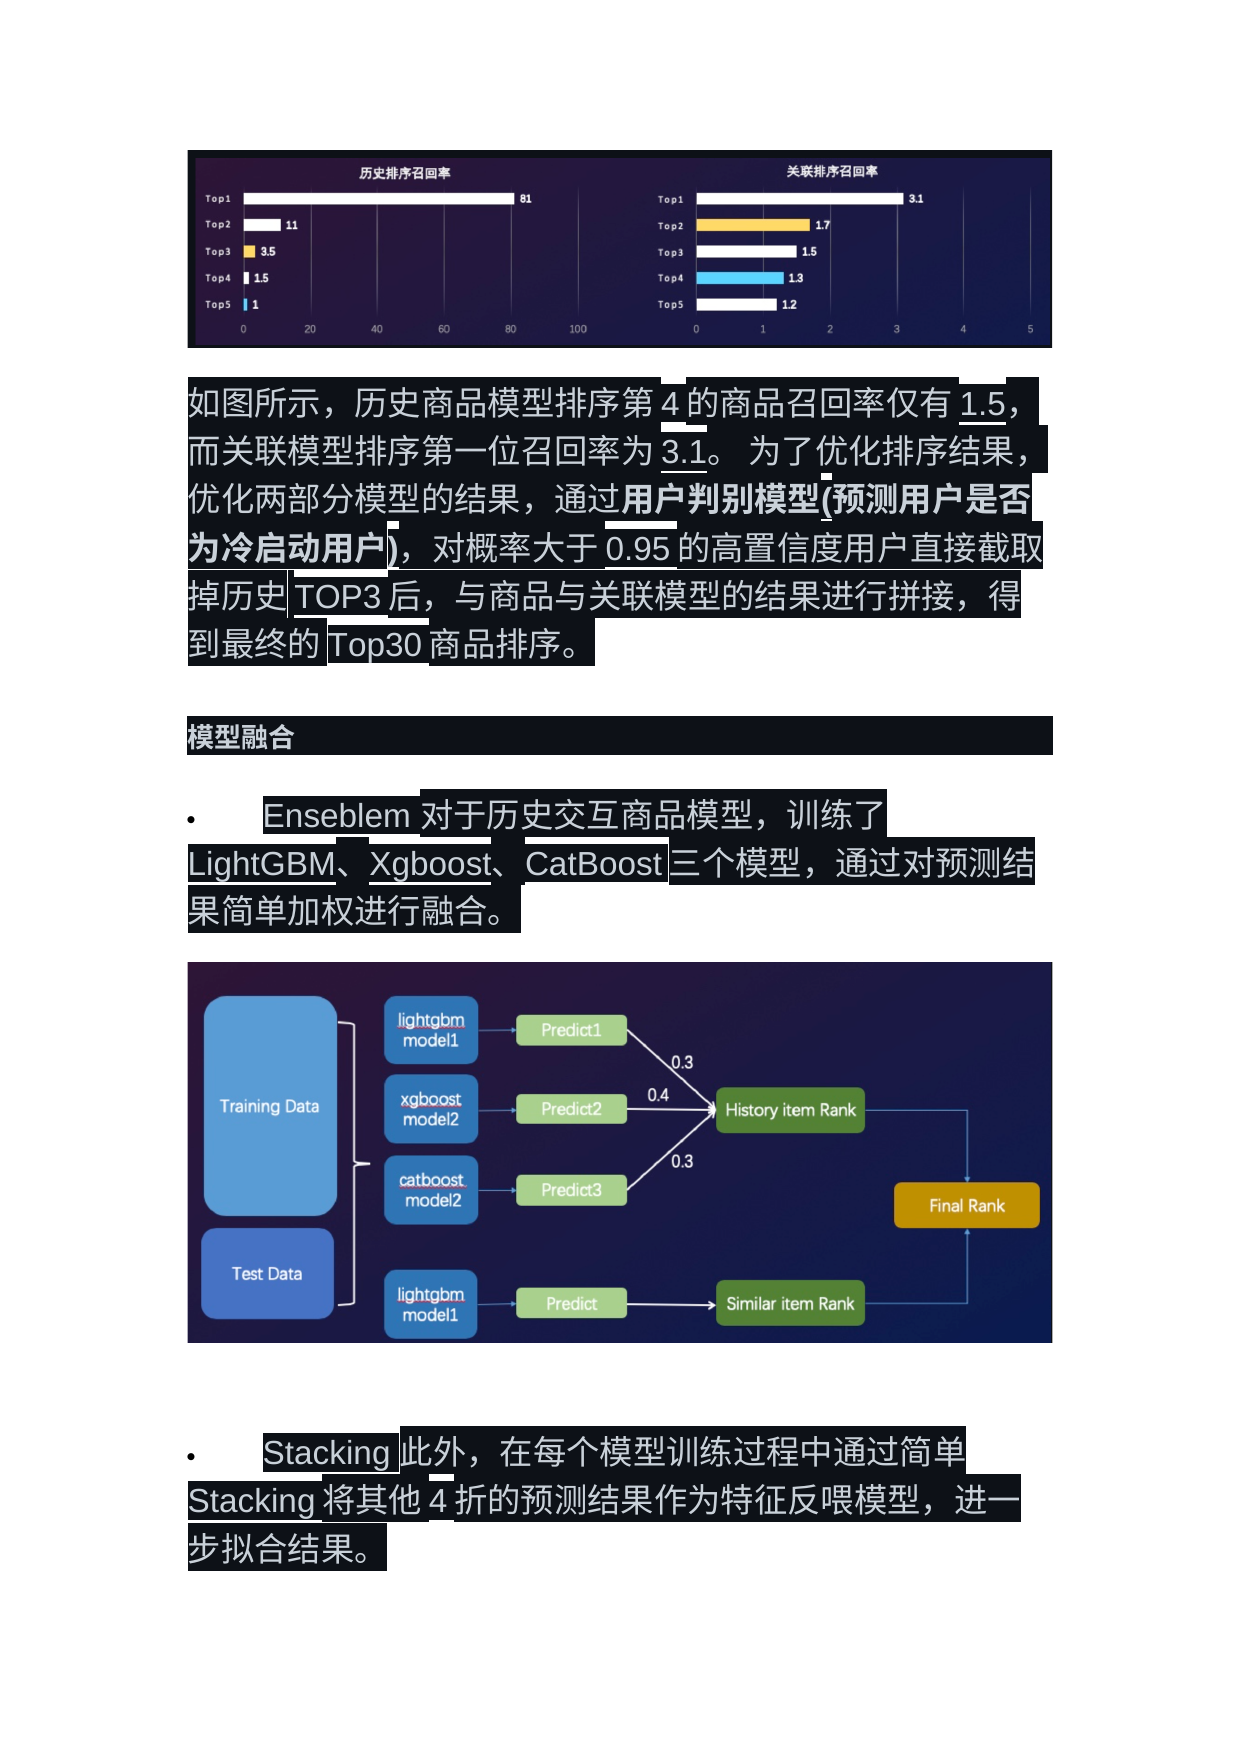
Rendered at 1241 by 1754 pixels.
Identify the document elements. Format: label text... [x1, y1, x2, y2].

subtitle 模型融合 [296, 716, 1053, 755]
picture [187, 150, 1053, 348]
list Enseblem 对于历史交互商品模型，训练了LightGBM、Xgboost、CatBoost三个模型，通过对预测结果简单加权进行融合。 [187, 788, 1053, 933]
text 如图所示，历史商品模型排序第4的商品召回率仅有1.5，而关联模型排序第一位召回率为3.1。 为了优化排序结果，优化两部分模型的结果，通过用户判别模型(预测用户是否为冷启动用户)，对概率大于0.95的高置信度用户直接截取掉历史TOP3后，与商品与关联模型的结果进行拼接，得到最终的Top30商品排序。 [187, 377, 1053, 666]
list Stacking 此外，在每个模型训练过程中通过简单Stacking将其他4折的预测结果作为特征反喂模型，进一步拟合结果。 [187, 1426, 1053, 1571]
picture [187, 962, 1053, 1343]
